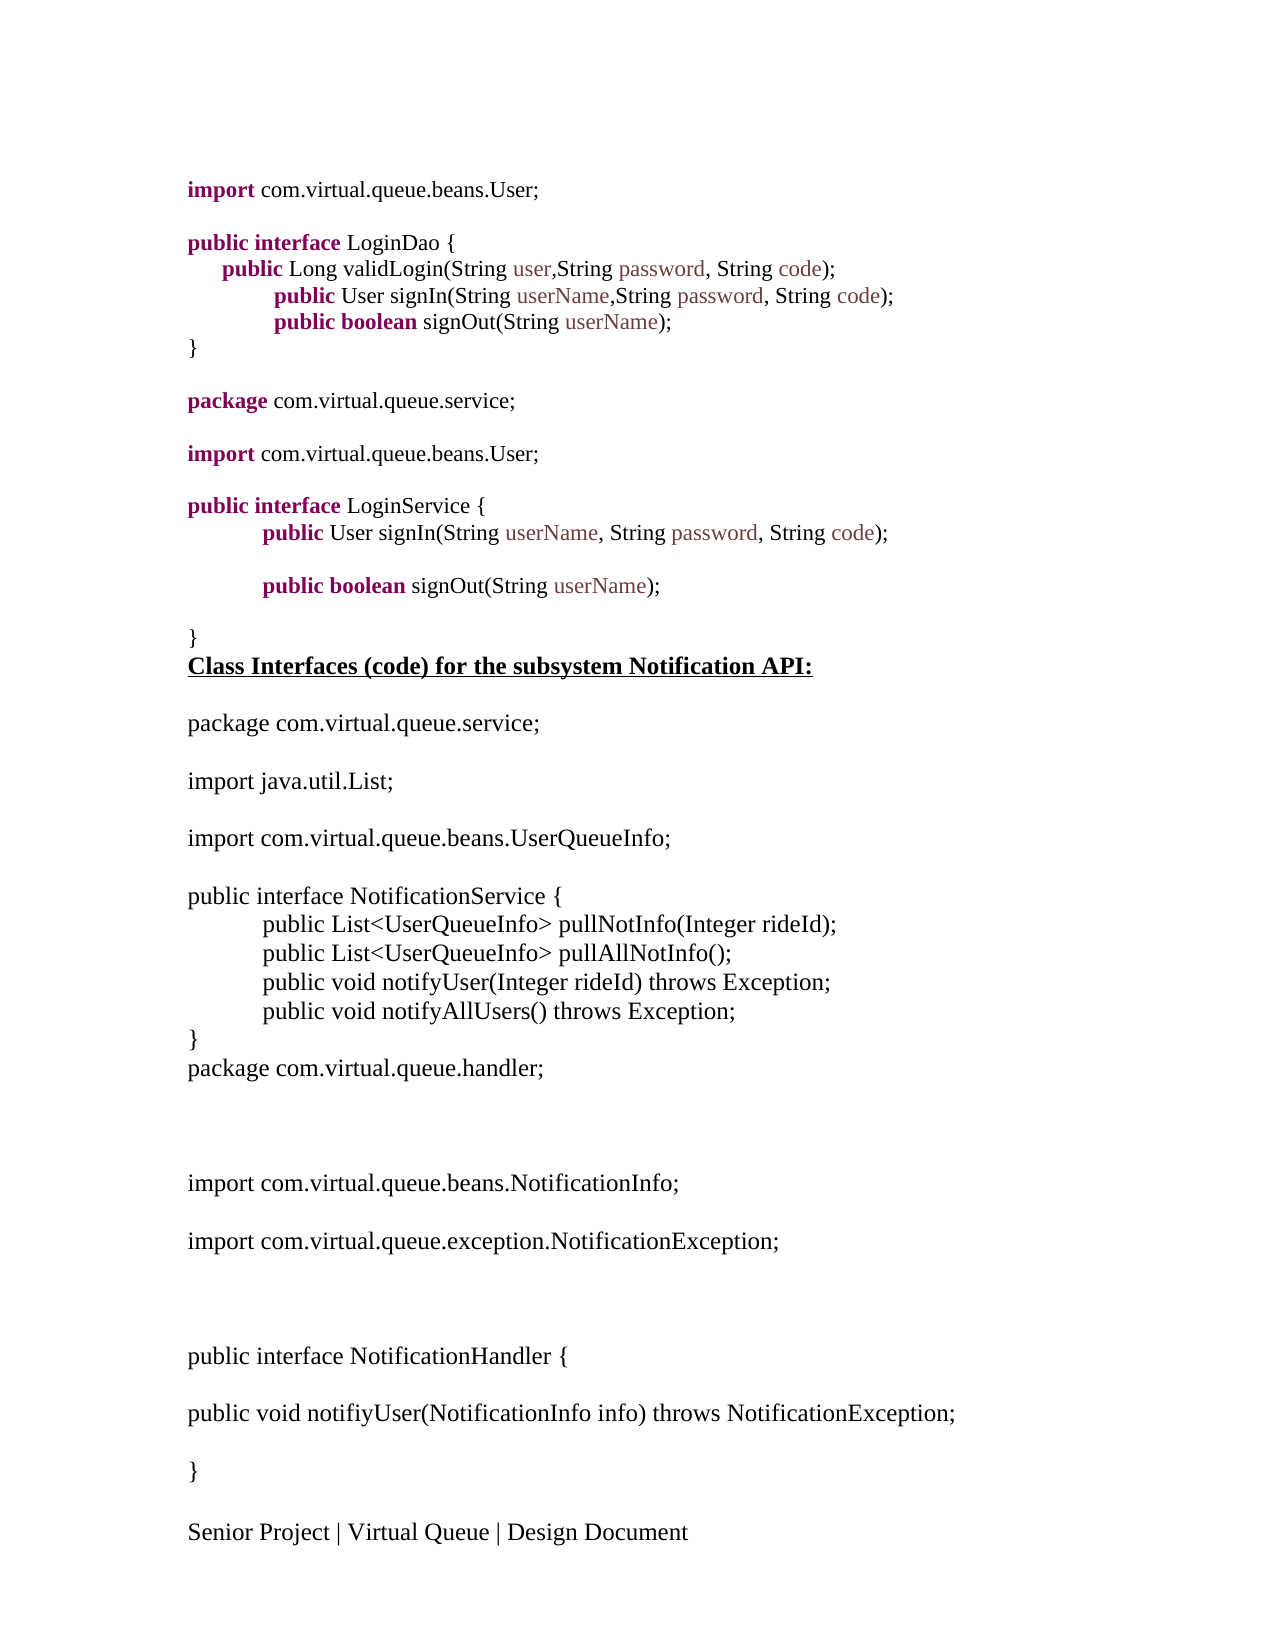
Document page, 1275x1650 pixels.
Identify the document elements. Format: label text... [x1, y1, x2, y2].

text public void notifyUser(Integer rideId) throws Exception; [187, 967, 1087, 996]
text public List<UserQueueInfo> pullNotInfo(Integer rideId); [187, 909, 1087, 938]
text public boolean signOut(String userName); [187, 308, 1087, 334]
text public Long validLogin(String user,String password, String code); [187, 255, 1087, 282]
text public List<UserQueueInfo> pullAllNotInfo(); [187, 938, 1087, 967]
text package com.virtual.queue.service; [187, 387, 1087, 413]
text } [187, 334, 1087, 361]
text public User signIn(String userName,String password, String code); [187, 282, 1087, 308]
text public User signIn(String userName, String password, String code); [187, 519, 1087, 545]
text } [187, 624, 1087, 651]
text public void notifiyUser(NotificationInfo info) throws NotificationException; [187, 1398, 1087, 1427]
text public boolean signOut(String userName); [187, 572, 1087, 598]
text import com.virtual.queue.exception.NotificationException; [187, 1226, 1087, 1254]
text import com.virtual.queue.beans.UserQueueInfo; [187, 823, 1087, 852]
text public void notifyAllUsers() throws Exception; [187, 996, 1087, 1024]
text import com.virtual.queue.beans.User; [187, 176, 1087, 203]
text public interface LoginDao { [187, 229, 1087, 255]
text public interface NotificationHandler { [187, 1341, 1087, 1369]
text } [187, 1456, 1087, 1484]
text import com.virtual.queue.beans.User; [187, 440, 1087, 466]
text package com.virtual.queue.handler; [187, 1053, 1087, 1082]
text import com.virtual.queue.beans.NotificationInfo; [187, 1168, 1087, 1197]
text package com.virtual.queue.service; [187, 708, 1087, 737]
text import java.util.List; [187, 766, 1087, 794]
text public interface LoginService { [187, 493, 1087, 519]
text public interface NotificationService { [187, 881, 1087, 909]
text Class Interfaces (code) for the subsystem Notification API: [187, 651, 1087, 679]
text } [187, 1024, 1087, 1053]
